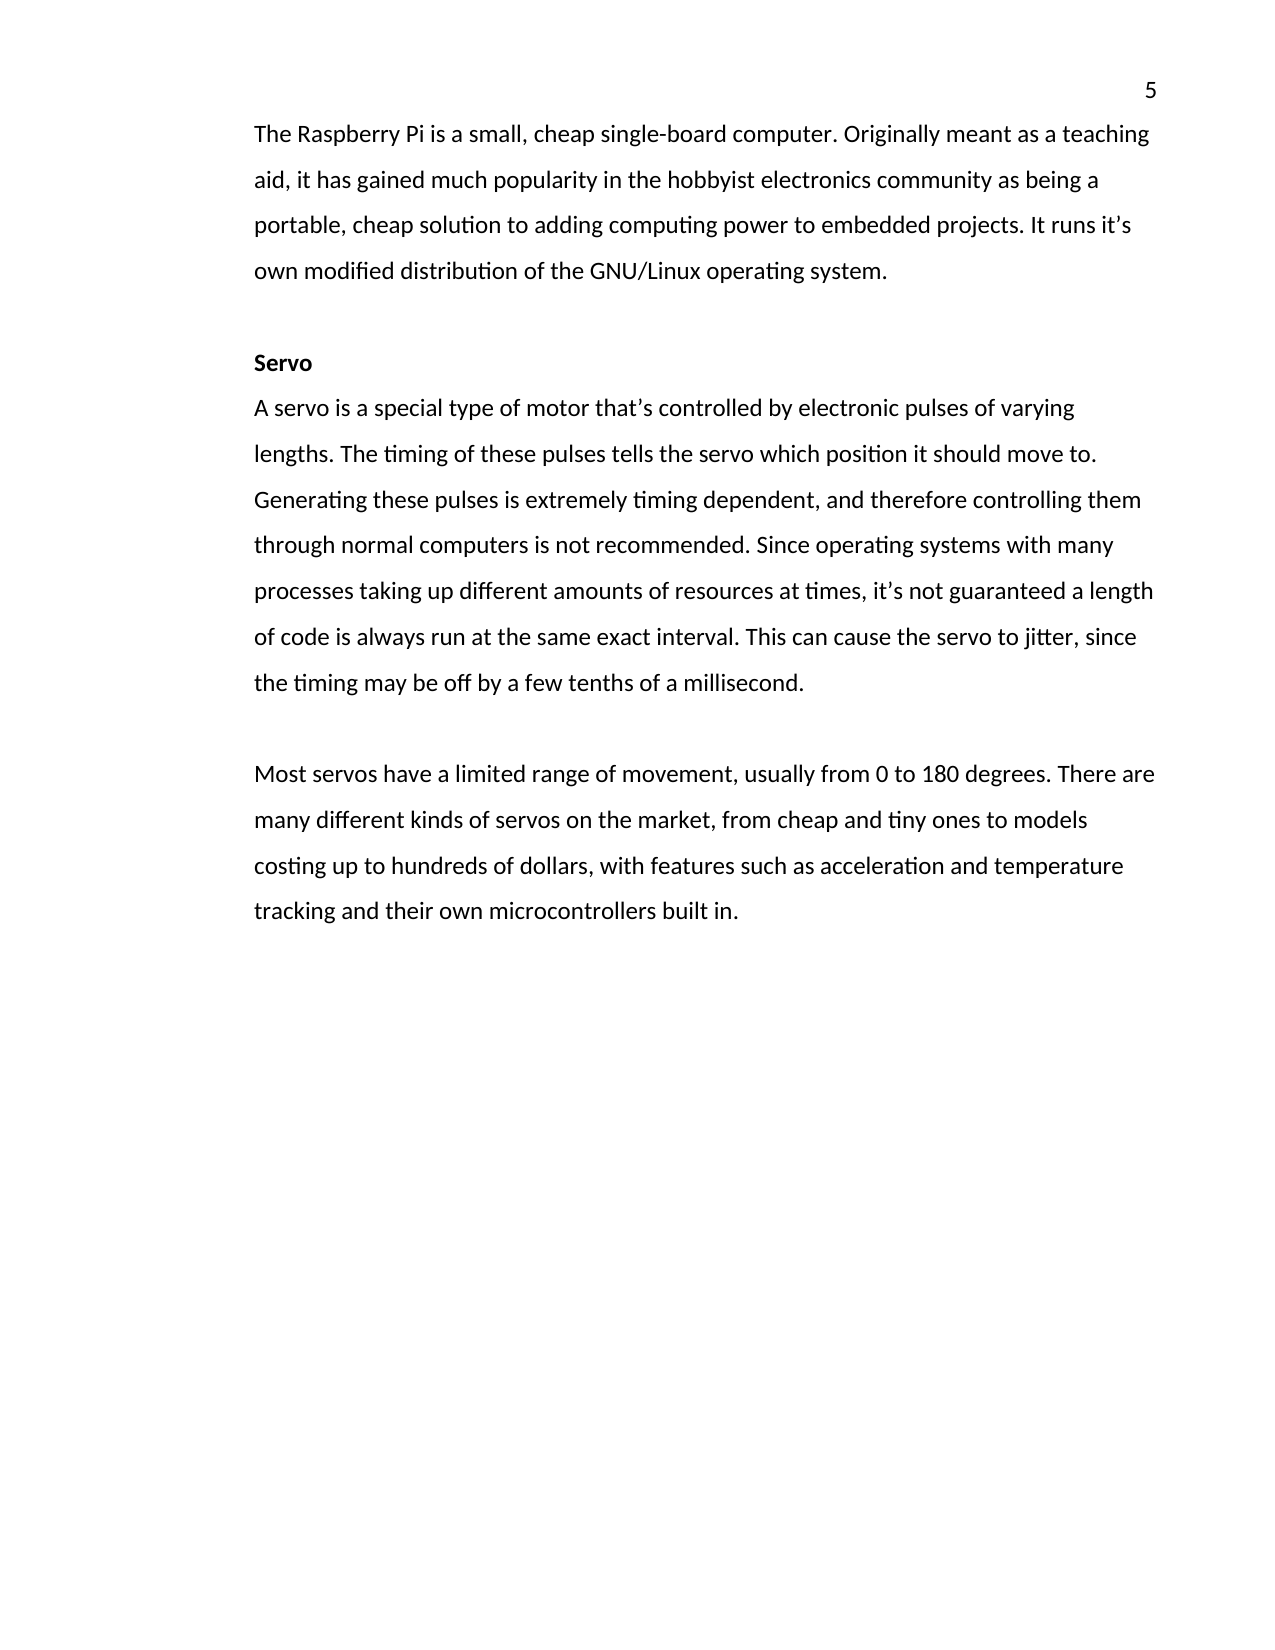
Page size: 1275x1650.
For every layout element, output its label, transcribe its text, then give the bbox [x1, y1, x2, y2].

text Most servos have a limited range of movement, usually from 0 to 180 degrees. There are many different kinds of servos on the market, from cheap and tiny ones to models costing up to hundreds of dollars, with features such as acceleration and temperature tracking and their own microcontrollers built in. [254, 758, 1157, 926]
text The Raspberry Pi is a small, cheap single-board computer. Originally meant as a teaching aid, it has gained much popularity in the hobbyist electronics community as being a portable, cheap solution to adding computing power to embedded projects. It runs it’s own modified distribution of the GNU/Linux operating system. [254, 118, 1157, 286]
text Servo [254, 347, 1157, 377]
text A servo is a special type of motor that’s controlled by electronic pulses of varying lengths. The timing of these pulses tells the servo which position it should move to. Generating these pulses is extremely timing dependent, and therefore controlling them through normal computers is not recommended. Since operating systems with many processes taking up different amounts of resources at times, it’s not guaranteed a length of code is always run at the same exact interval. This can cause the servo to jitter, since the timing may be off by a few tenths of a millisecond. [254, 392, 1157, 697]
